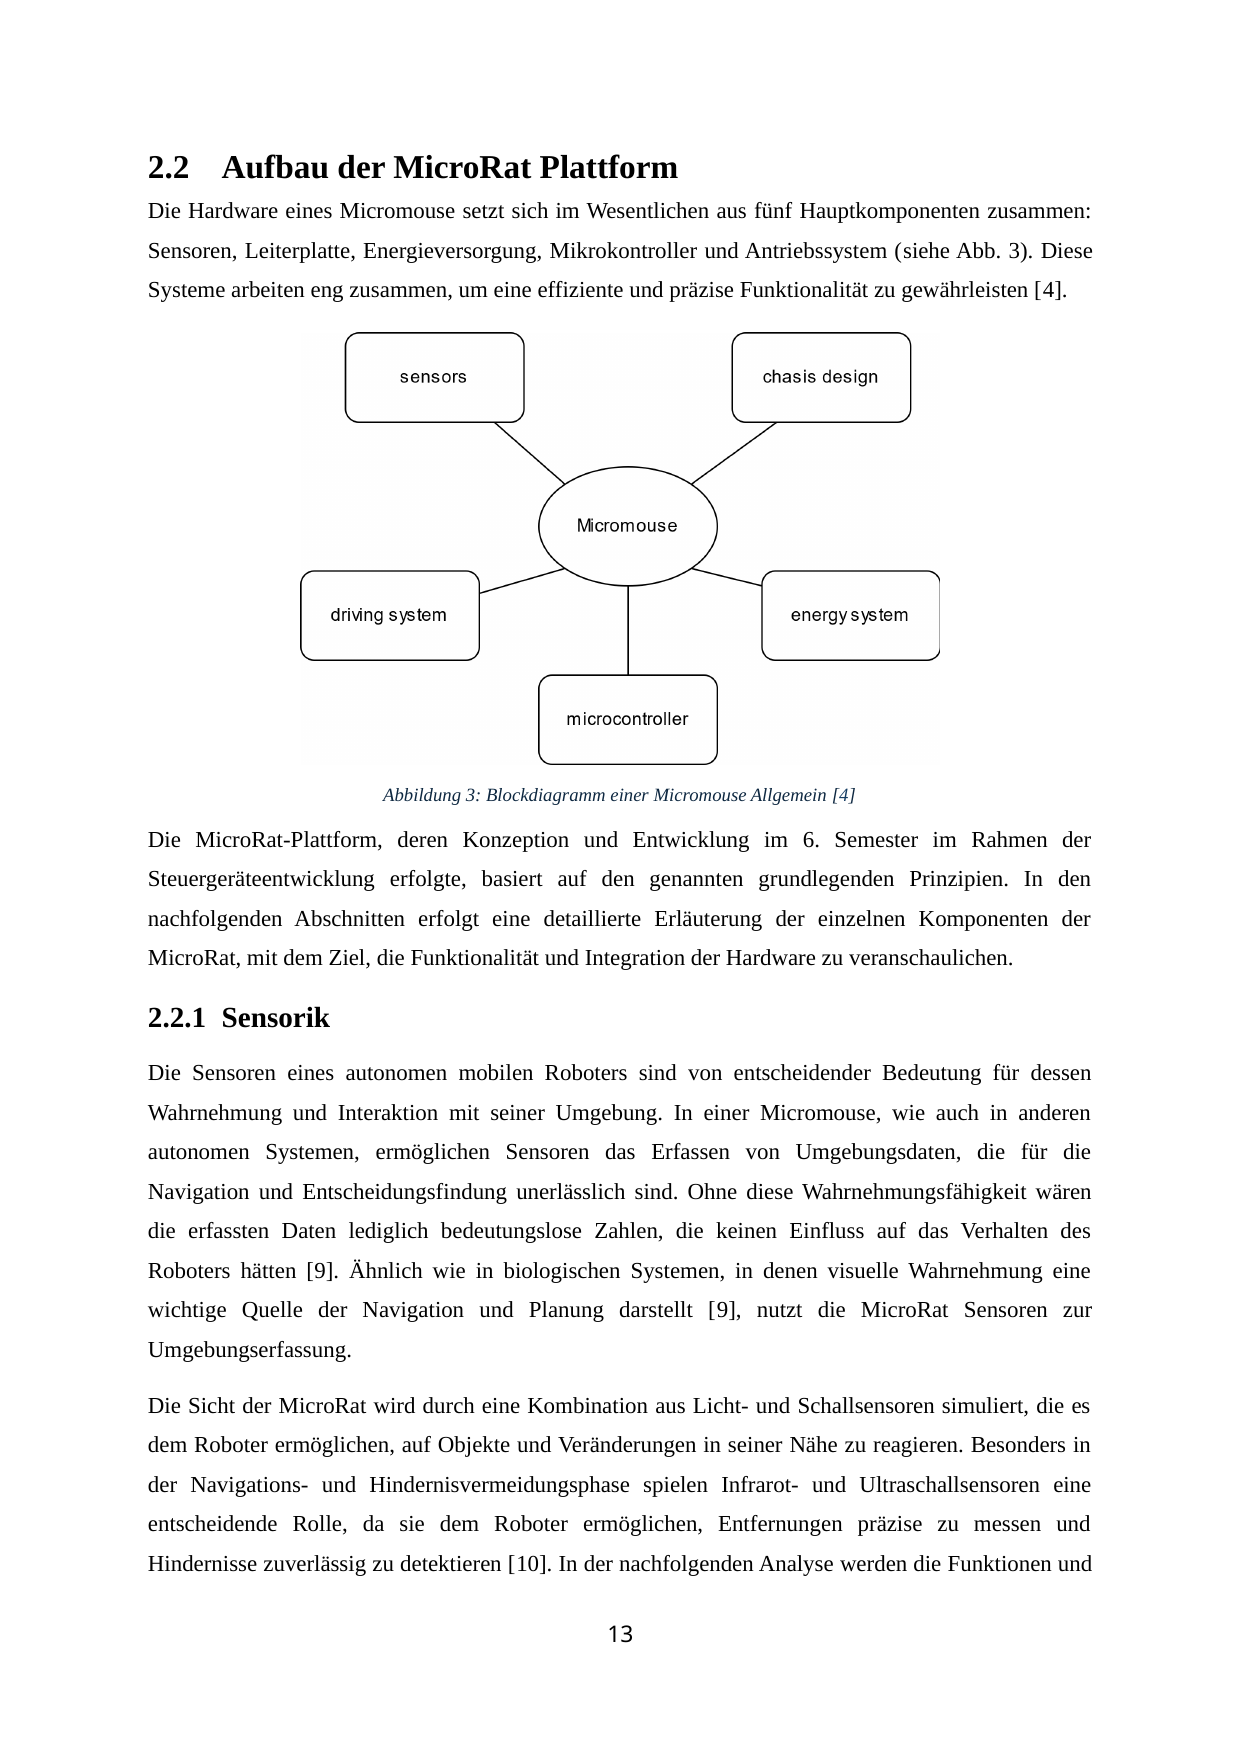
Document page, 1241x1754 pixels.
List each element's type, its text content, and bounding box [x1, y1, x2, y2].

text Die Hardware eines Micromouse setzt sich im Wesentlichen aus fünf Hauptkomponenten zusammen: Sensoren, Leiterplatte, Energieversorgung, Mikrokontroller und Antriebssystem (siehe Abb. 3). Diese Systeme arbeiten eng zusammen, um eine effiziente und präzise Funktionalität zu gewährleisten [4]. [148, 197, 1093, 303]
text Die Sensoren eines autonomen mobilen Roboters sind von entscheidender Bedeutung für dessen Wahrnehmung und Interaktion mit seiner Umgebung. In einer Micromouse, wie auch in anderen autonomen Systemen, ermöglichen Sensoren das Erfassen von Umgebungsdaten, die für die Navigation und Entscheidungsfindung unerlässlich sind. Ohne diese Wahrnehmungsfähigkeit wären die erfassten Daten lediglich bedeutungslose Zahlen, die keinen Einfluss auf das Verhalten des Roboters hätten [9]. Ähnlich wie in biologischen Systemen, in denen visuelle Wahrnehmung eine wichtige Quelle der Navigation und Planung darstellt [9], nutzt die MicroRat Sensoren zur Umgebungserfassung. [148, 1059, 1093, 1362]
text Abbildung 3: Blockdiagramm einer Micromouse Allgemein [4] [148, 784, 1093, 805]
text Die MicroRat-Plattform, deren Konzeption und Entwicklung im 6. Semester im Rahmen der Steuergeräteentwicklung erfolgte, basiert auf den genannten grundlegenden Prinzipien. In den nachfolgenden Abschnitten erfolgt eine detaillierte Erläuterung der einzelnen Komponenten der MicroRat, mit dem Ziel, die Funktionalität und Integration der Hardware zu veranschaulichen. [148, 826, 1093, 971]
subtitle 2.2 Aufbau der MicroRat Plattform [148, 148, 1093, 186]
picture [300, 332, 940, 765]
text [148, 1392, 1093, 1576]
subtitle 2.2.1 Sensorik [148, 1001, 1093, 1034]
